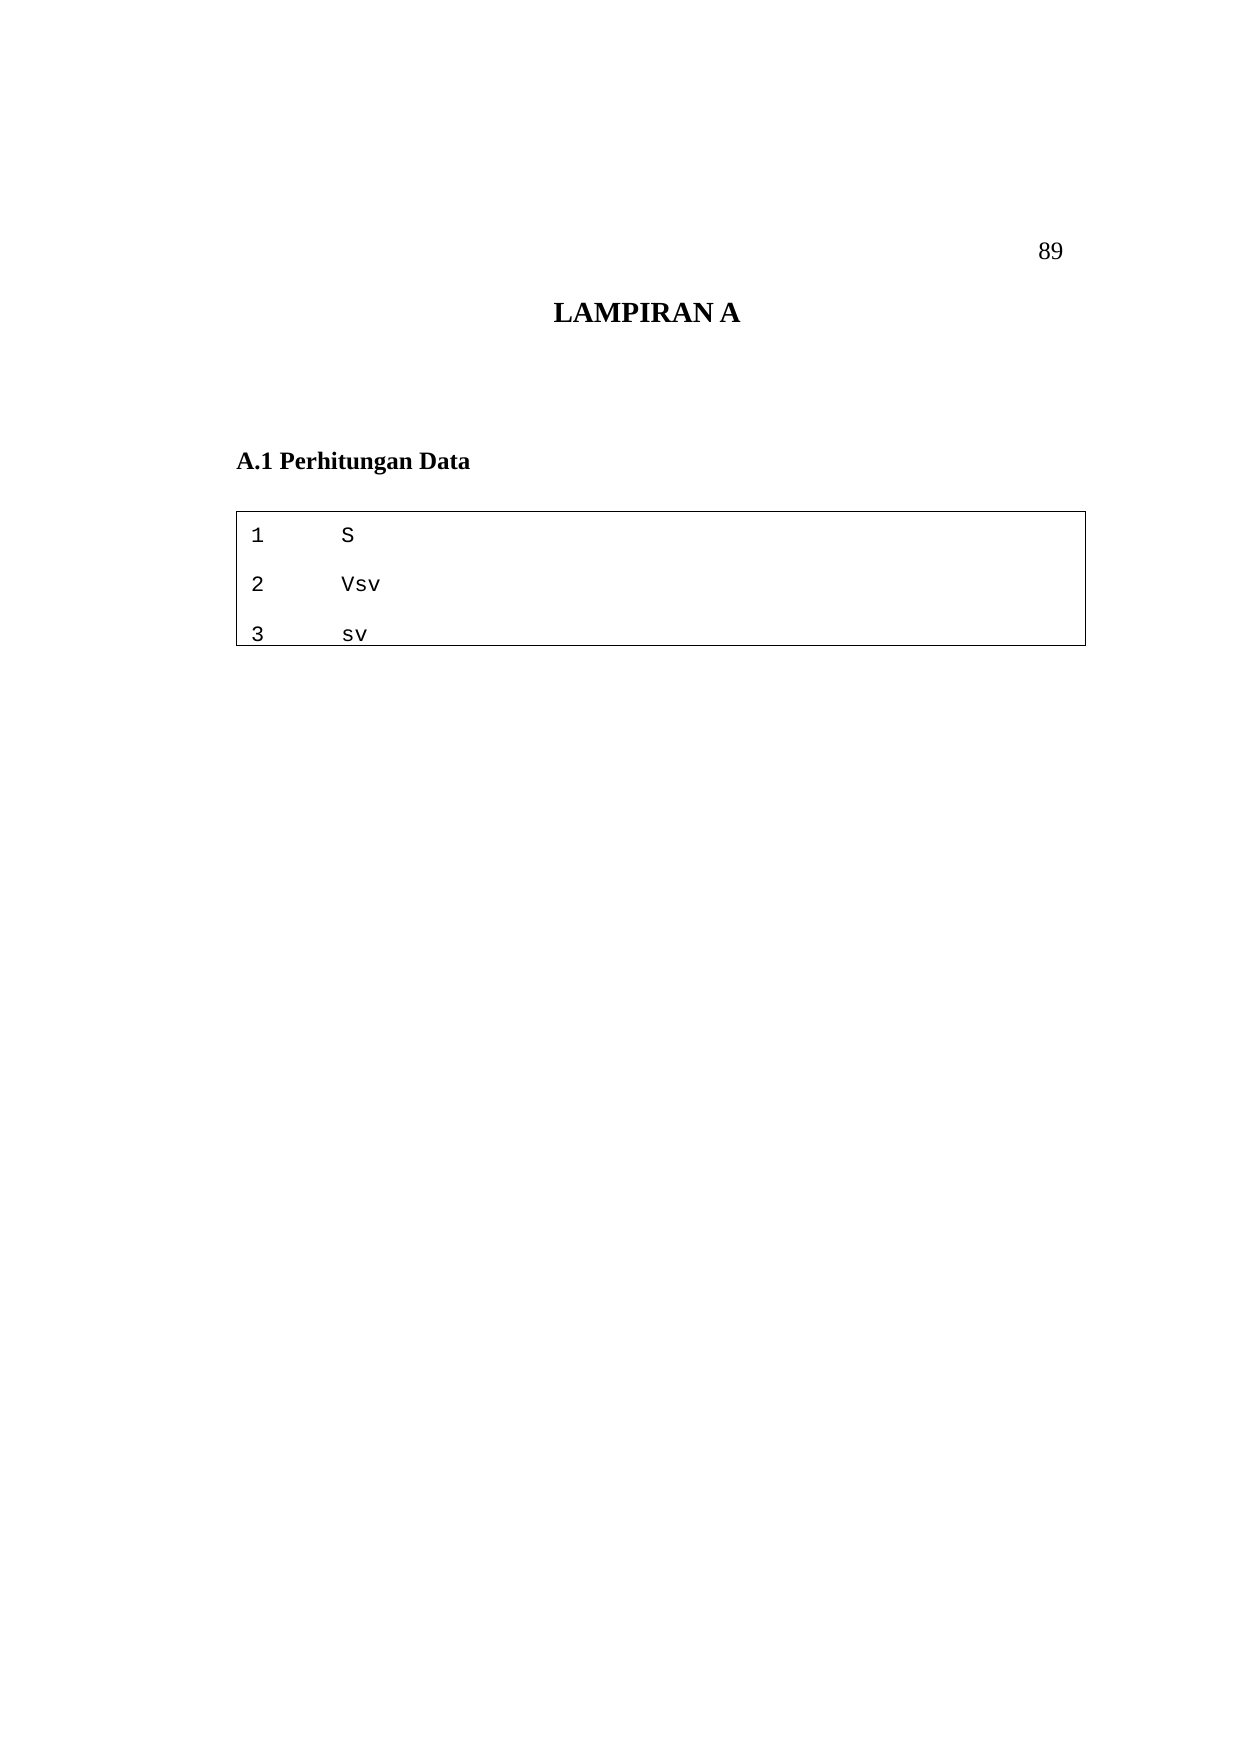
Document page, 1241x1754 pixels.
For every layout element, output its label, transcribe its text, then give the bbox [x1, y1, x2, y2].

subtitle Perhitungan Data [236, 446, 1063, 474]
